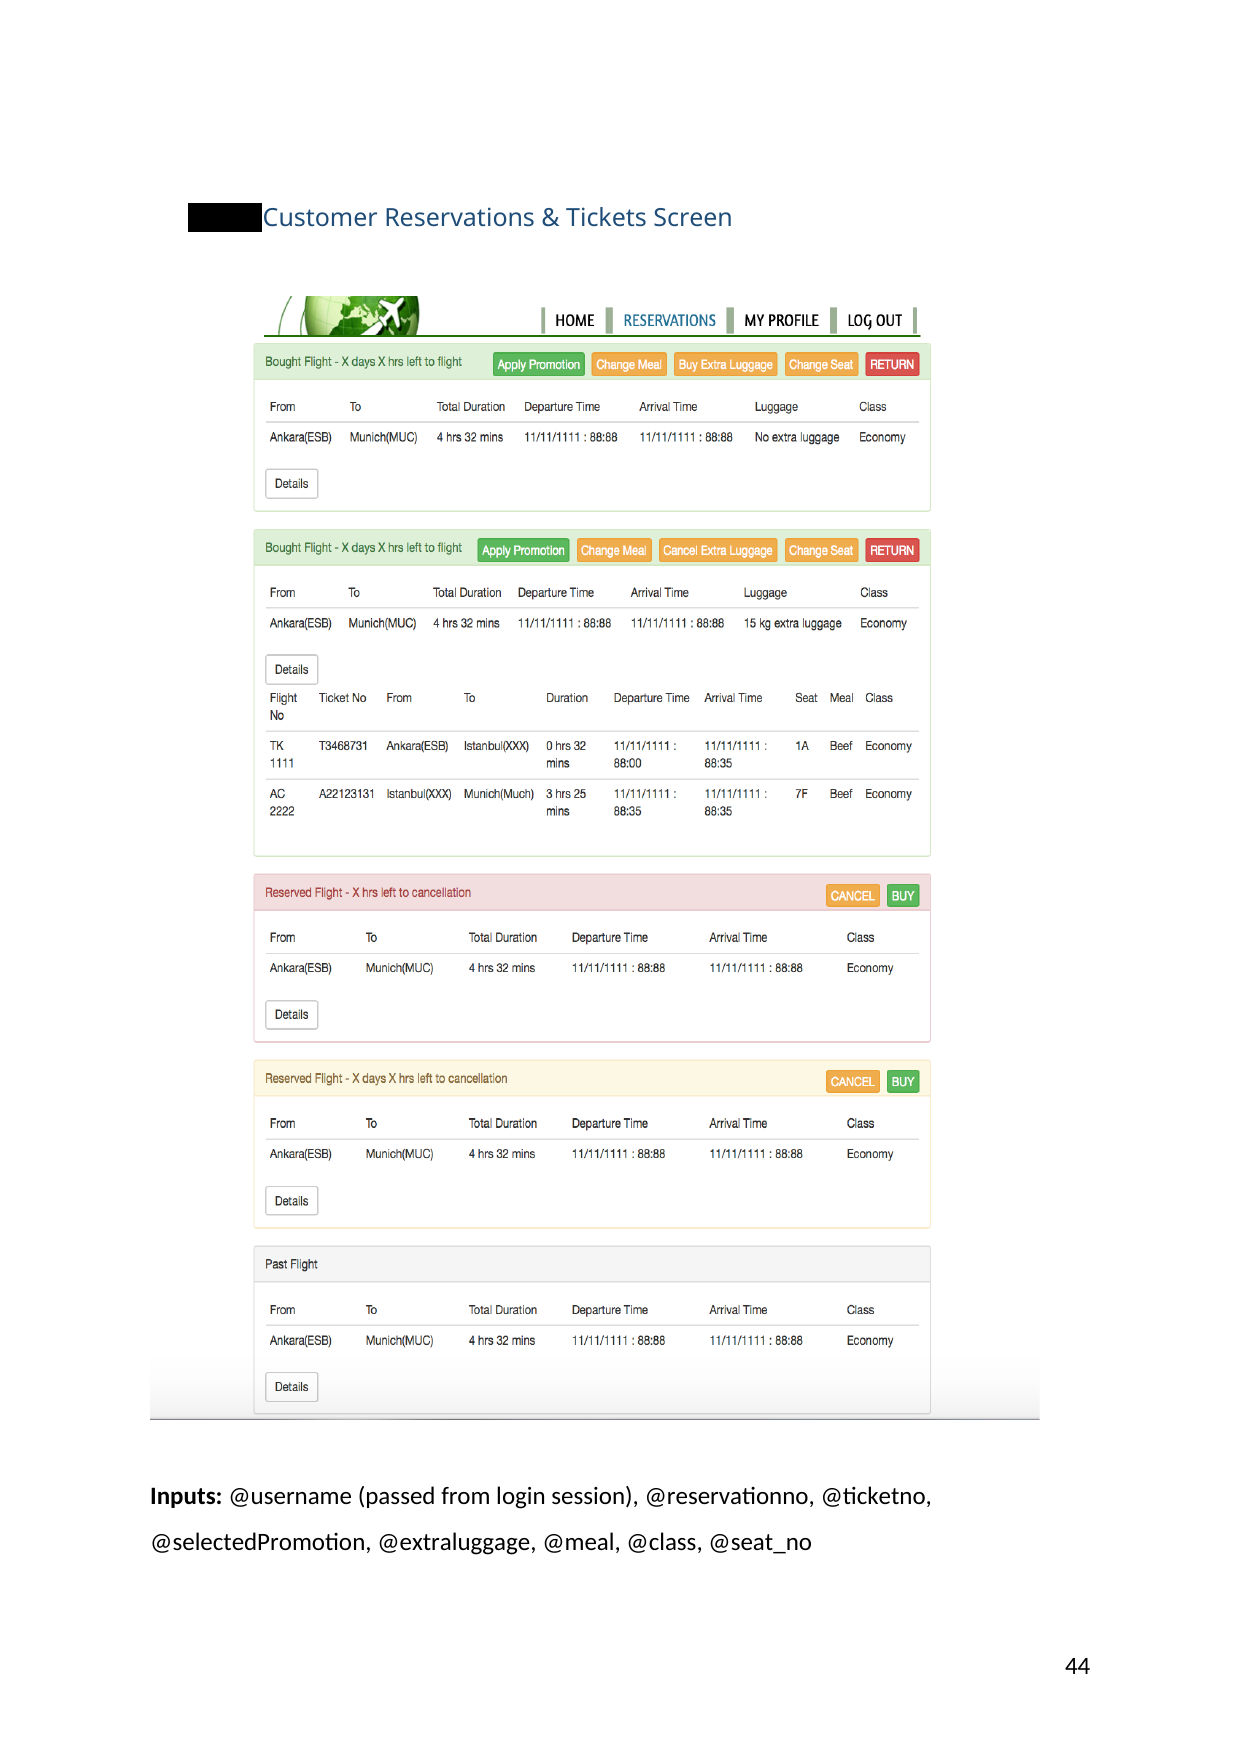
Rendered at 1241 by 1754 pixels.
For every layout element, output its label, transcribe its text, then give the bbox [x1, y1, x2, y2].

subtitle Customer Reservations & Tickets Screen [187, 200, 1090, 234]
picture [150, 296, 1040, 1420]
text Inputs: @username (passed from login session), @reservationno, @ticketno, @selectedPromotion, @extraluggage, @meal, @class, @seat_no [150, 1480, 1090, 1557]
